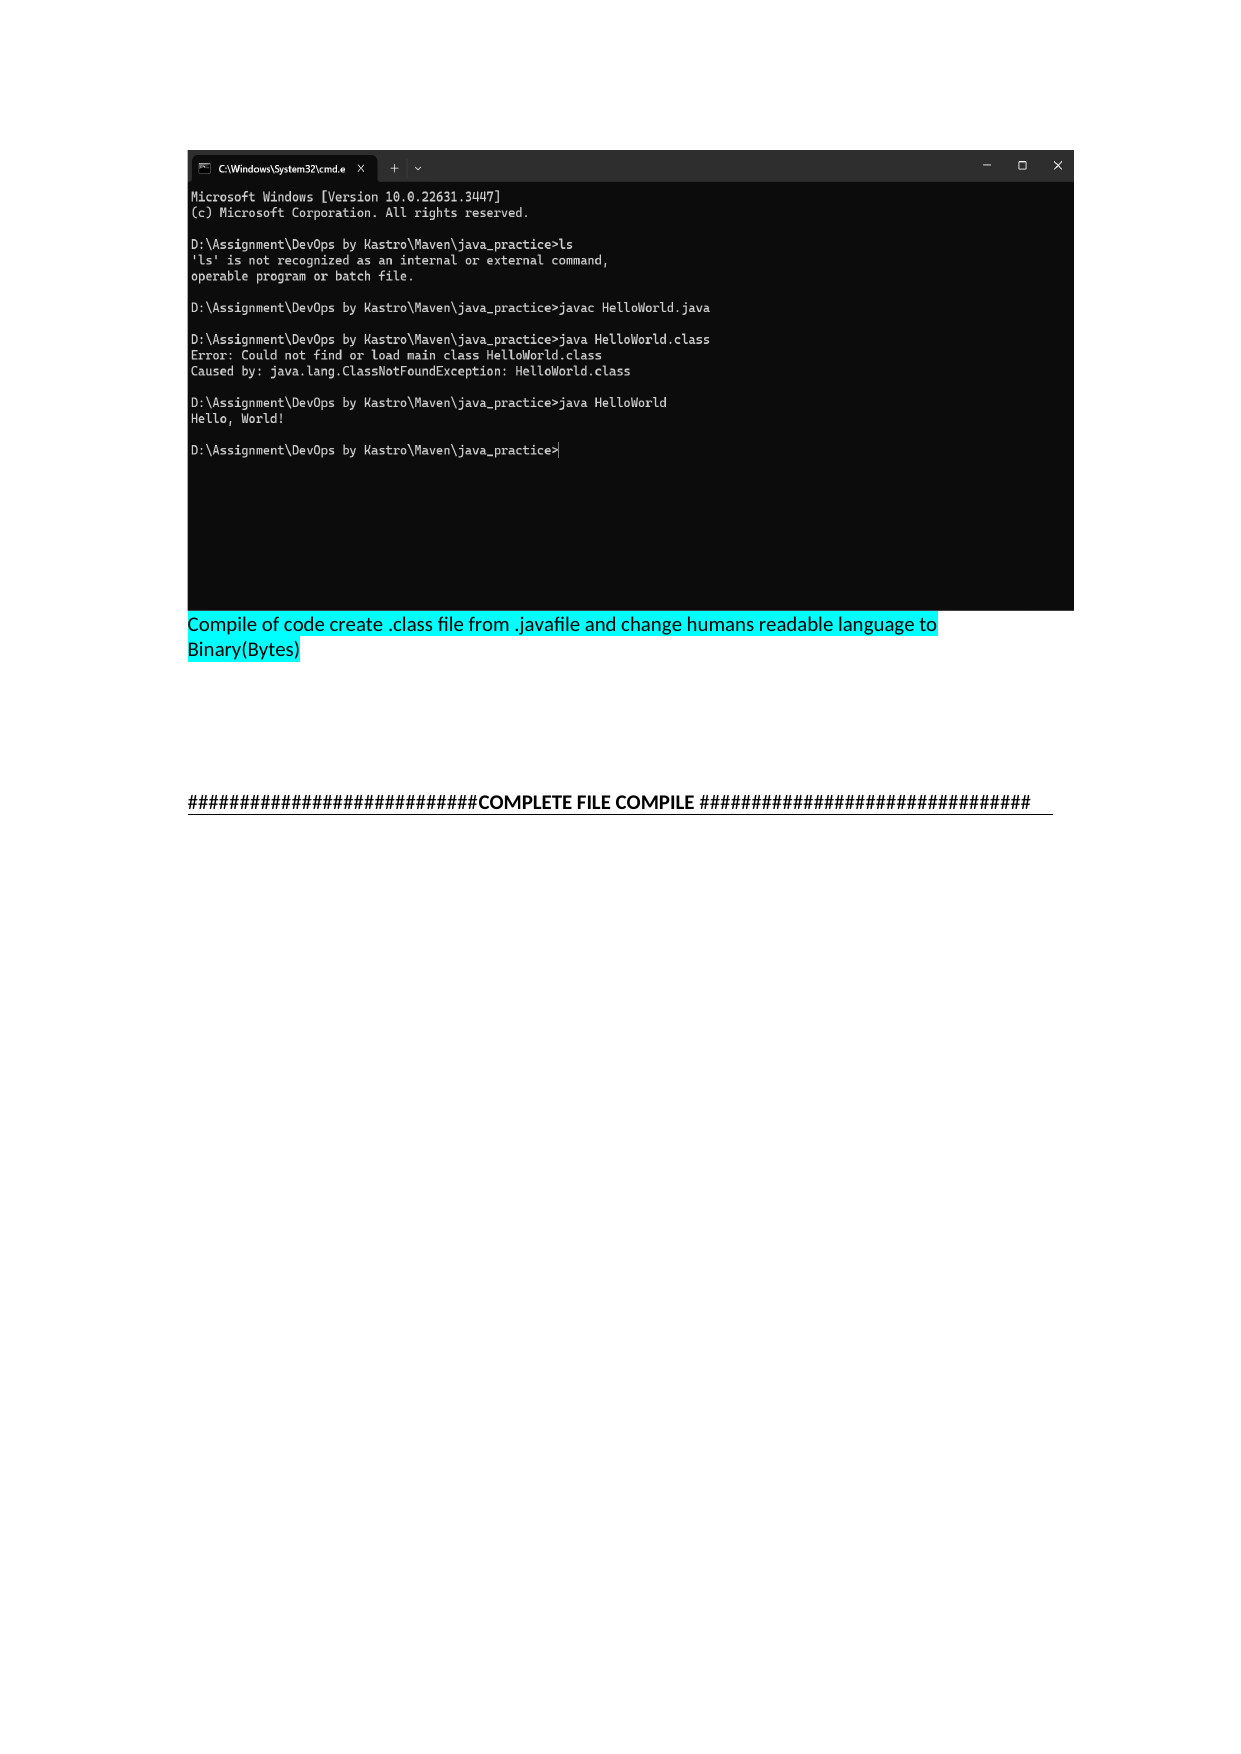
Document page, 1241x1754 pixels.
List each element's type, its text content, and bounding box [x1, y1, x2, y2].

text ############################COMPLETE FILE COMPILE ################################ [187, 789, 1053, 815]
picture [187, 150, 1074, 611]
text Compile of code create .class file from .javafile and change humans readable language to Binary(Bytes) [300, 611, 1053, 662]
